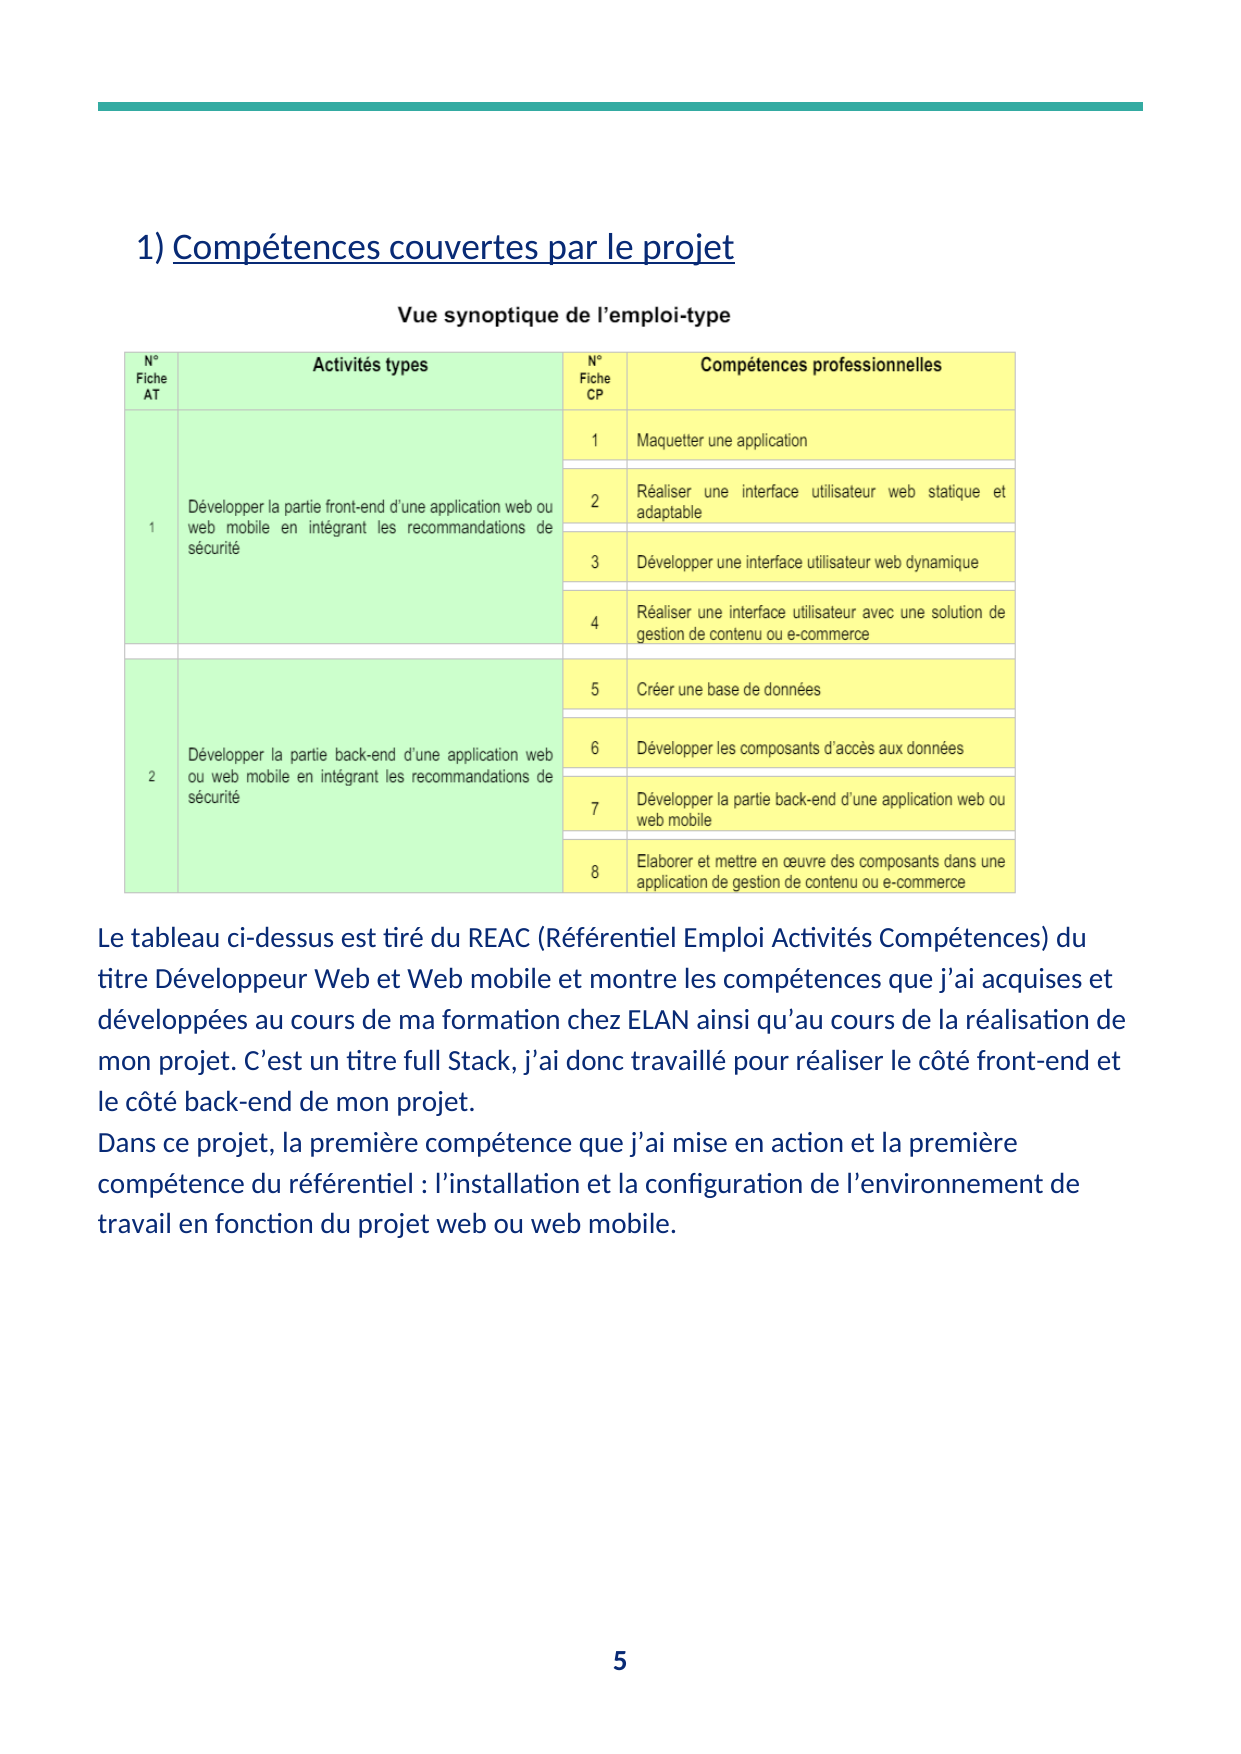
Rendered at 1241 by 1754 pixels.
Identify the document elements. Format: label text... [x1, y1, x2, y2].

text Dans ce projet, la première compétence que j’ai mise en action et la première compétence du référentiel : l’installation et la configuration de l’environnement de travail en fonction du projet web ou web mobile. [97, 1124, 1143, 1241]
picture [97, 293, 1043, 914]
text Le tableau ci-dessus est tiré du REAC (Référentiel Emploi Activités Compétences) du titre Développeur Web et Web mobile et montre les compétences que j’ai acquises et développées au cours de ma formation chez ELAN ainsi qu’au cours de la réalisation de mon projet. C’est un titre full Stack, j’ai donc travaillé pour réaliser le côté front-end et le côté back-end de mon projet. [97, 919, 1143, 1118]
subtitle Compétences couvertes par le projet [135, 223, 1143, 268]
